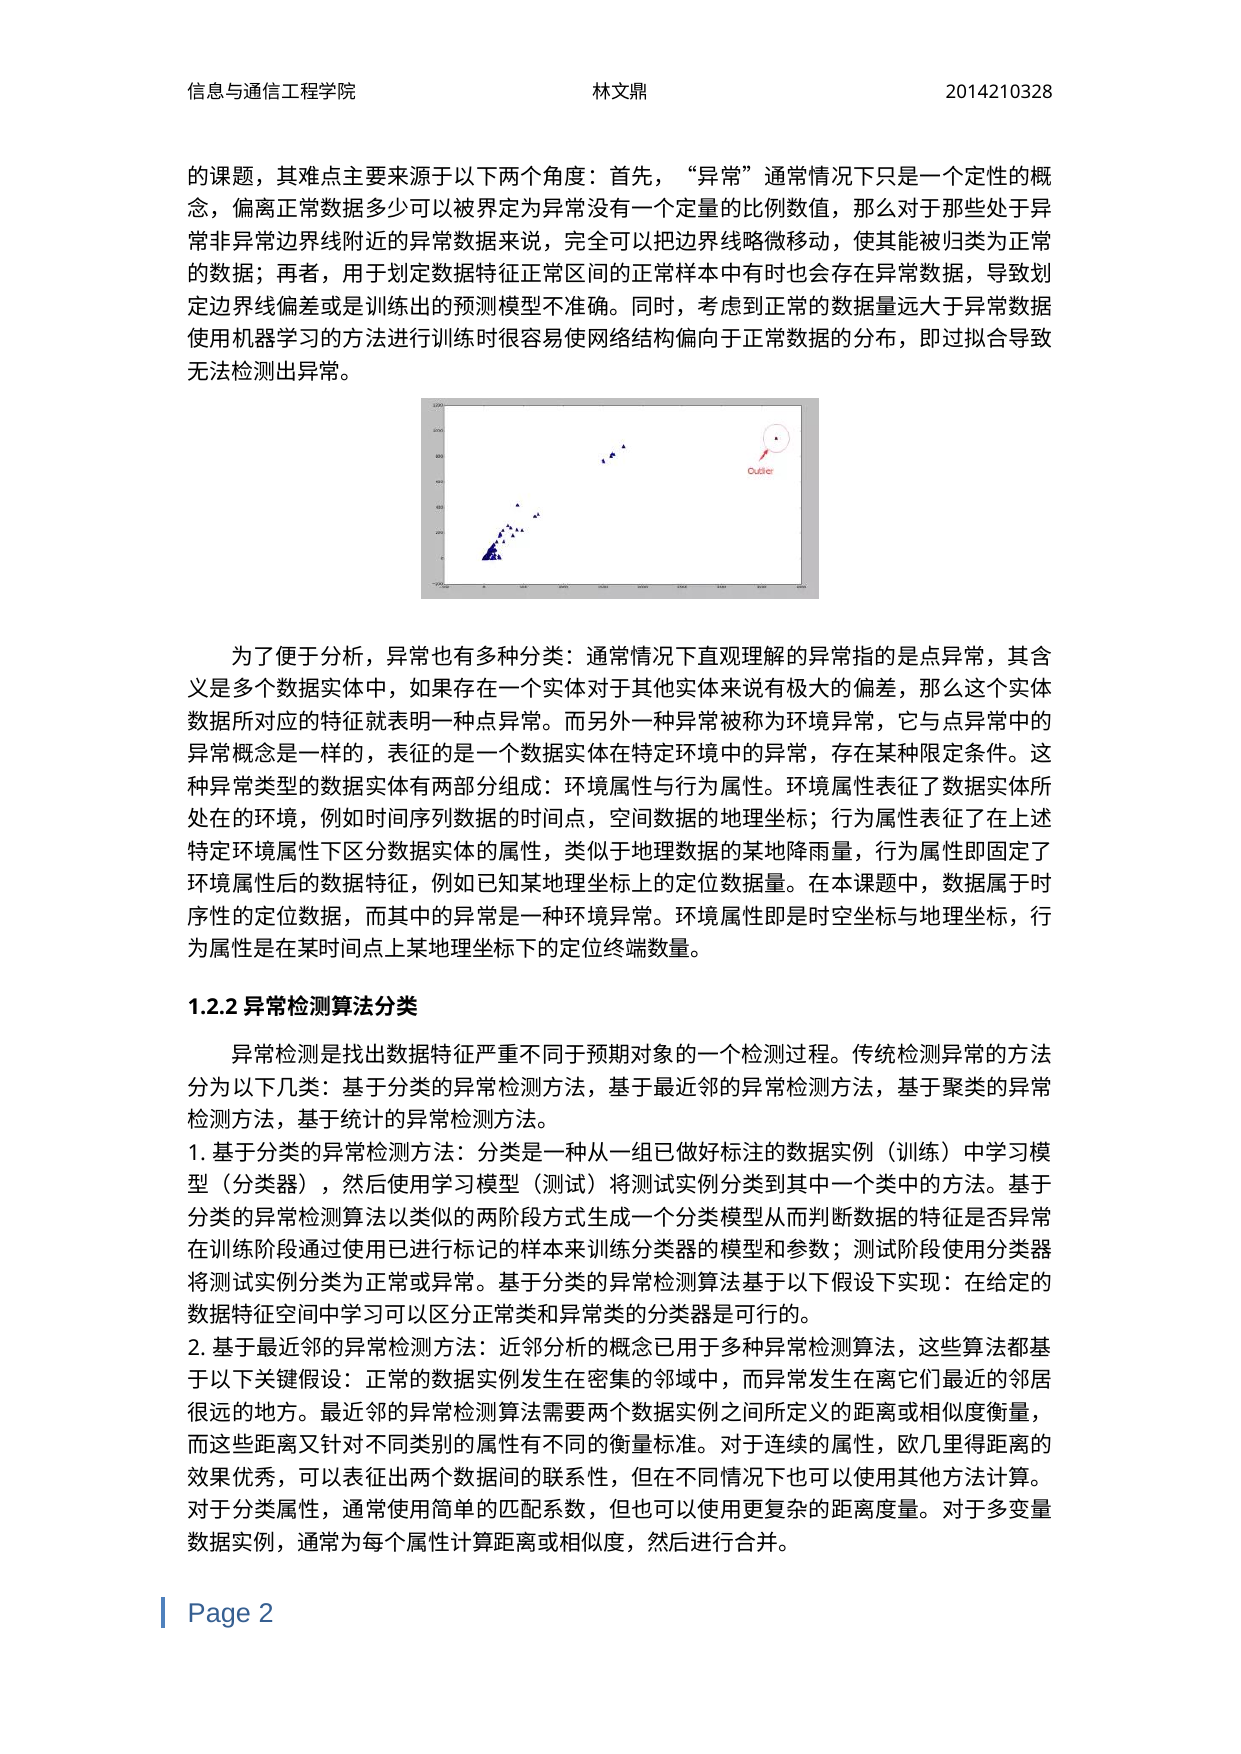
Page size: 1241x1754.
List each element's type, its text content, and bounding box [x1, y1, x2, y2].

subtitle 1.2.2 异常检测算法分类 [187, 988, 1053, 1021]
text 2. 基于最近邻的异常检测方法：近邻分析的概念已用于多种异常检测算法，这些算法都基于以下关键假设：正常的数据实例发生在密集的邻域中，而异常发生在离它们最近的邻居很远的地方。最近邻的异常检测算法需要两个数据实例之间所定义的距离或相似度衡量，而这些距离又针对不同类别的属性有不同的衡量标准。对于连续的属性，欧几里得距离的效果优秀，可以表征出两个数据间的联系性，但在不同情况下也可以使用其他方法计算。对于分类属性，通常使用简单的匹配系数，但也可以使用更复杂的距离度量。对于多变量数据实例，通常为每个属性计算距离或相似度，然后进行合并。 [187, 1329, 1053, 1557]
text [187, 158, 1053, 386]
text 为了便于分析，异常也有多种分类：通常情况下直观理解的异常指的是点异常，其含义是多个数据实体中，如果存在一个实体对于其他实体来说有极大的偏差，那么这个实体数据所对应的特征就表明一种点异常。而另外一种异常被称为环境异常，它与点异常中的异常概念是一样的，表征的是一个数据实体在特定环境中的异常，存在某种限定条件。这种异常类型的数据实体有两部分组成：环境属性与行为属性。环境属性表征了数据实体所处在的环境，例如时间序列数据的时间点，空间数据的地理坐标；行为属性表征了在上述特定环境属性下区分数据实体的属性，类似于地理数据的某地降雨量，行为属性即固定了环境属性后的数据特征，例如已知某地理坐标上的定位数据量。在本课题中，数据属于时序性的定位数据，而其中的异常是一种环境异常。环境属性即是时空坐标与地理坐标，行为属性是在某时间点上某地理坐标下的定位终端数量。 [187, 638, 1053, 963]
text 异常检测是找出数据特征严重不同于预期对象的一个检测过程。传统检测异常的方法分为以下几类：基于分类的异常检测方法，基于最近邻的异常检测方法，基于聚类的异常检测方法，基于统计的异常检测方法。 [187, 1037, 1053, 1134]
picture [421, 398, 819, 599]
text 1. 基于分类的异常检测方法：分类是一种从一组已做好标注的数据实例（训练）中学习模型（分类器），然后使用学习模型（测试）将测试实例分类到其中一个类中的方法。基于分类的异常检测算法以类似的两阶段方式生成一个分类模型从而判断数据的特征是否异常：在训练阶段通过使用已进行标记的样本来训练分类器的模型和参数；测试阶段使用分类器将测试实例分类为正常或异常。基于分类的异常检测算法基于以下假设下实现：在给定的数据特征空间中学习可以区分正常类和异常类的分类器是可行的。 [187, 1134, 1053, 1329]
